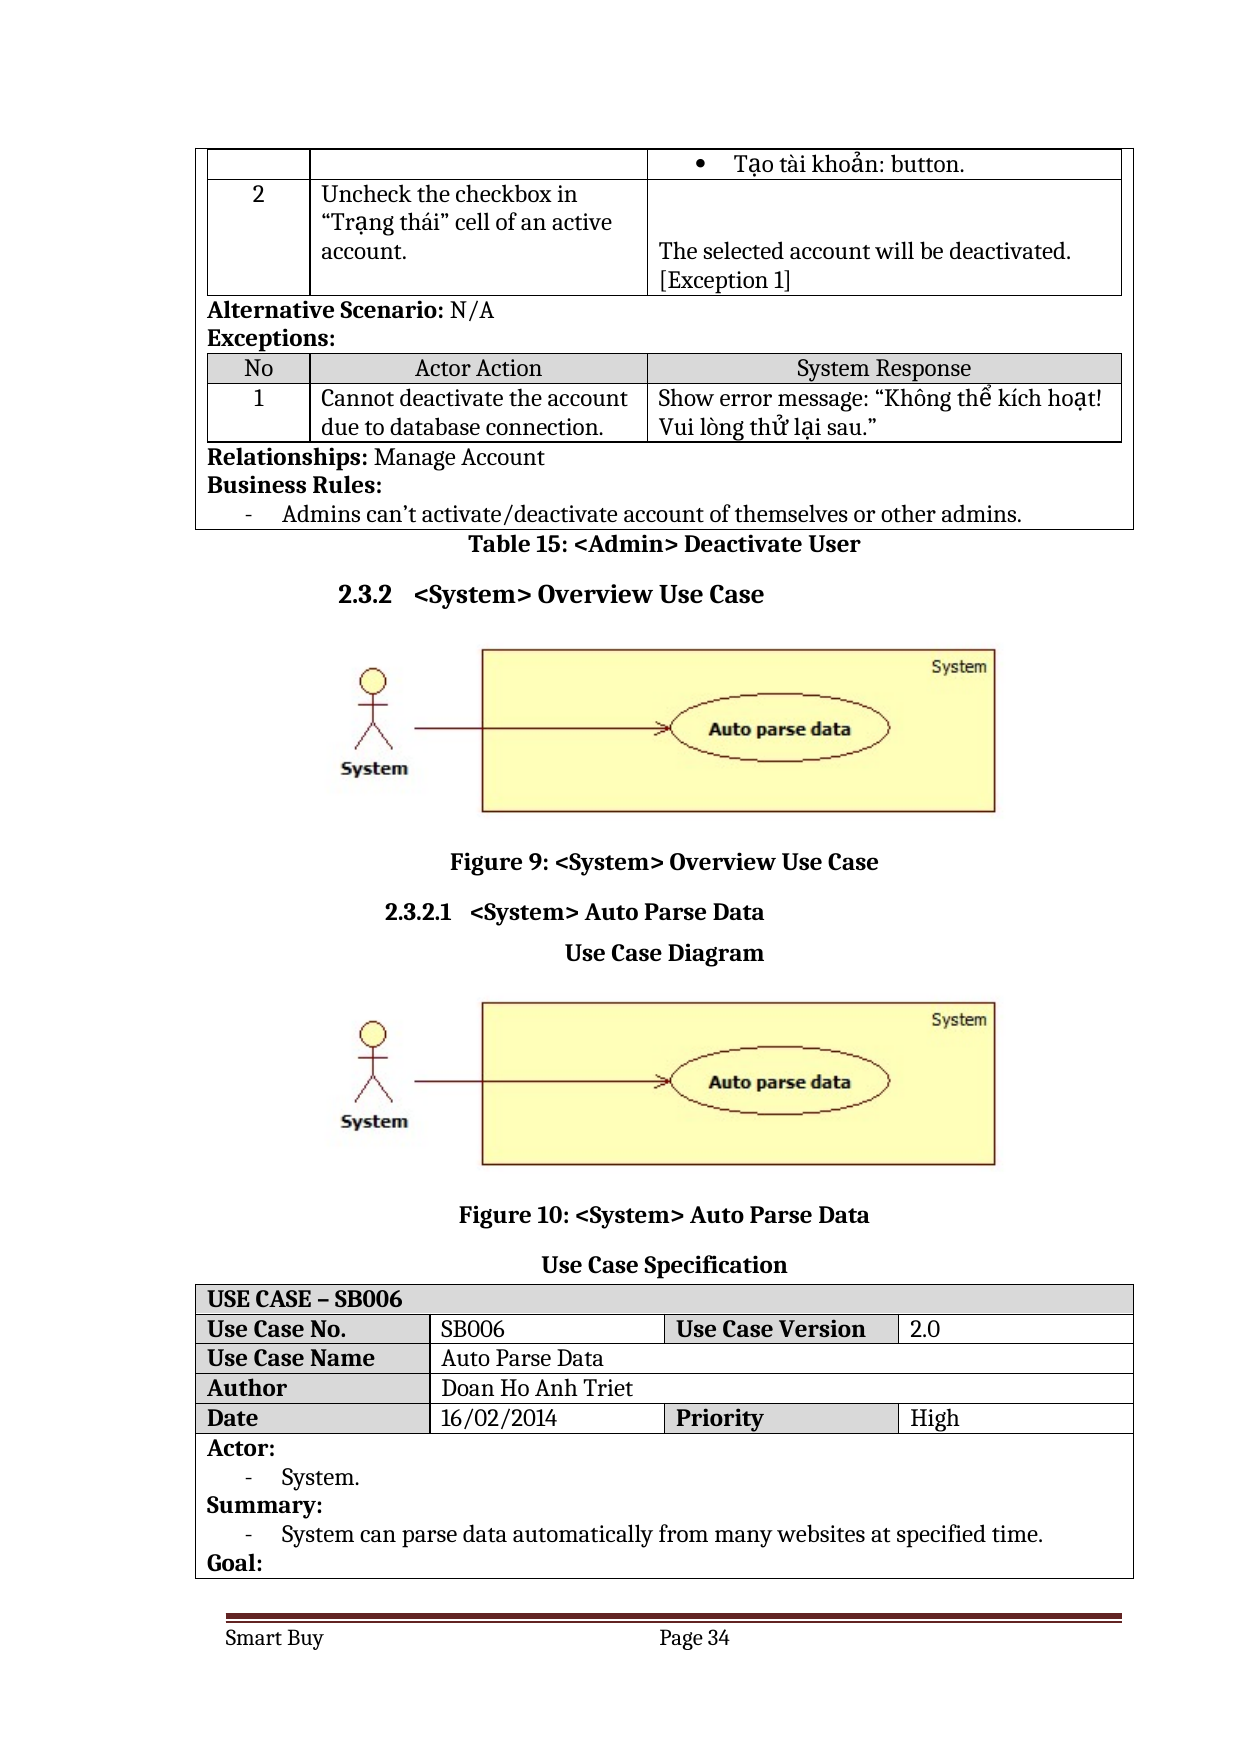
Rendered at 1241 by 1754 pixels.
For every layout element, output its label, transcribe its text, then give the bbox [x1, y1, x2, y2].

table_cell Use Case Name [196, 1344, 429, 1373]
text Table 15: <Admin> Deactivate User [207, 530, 1122, 558]
table_cell Use Case No. [196, 1315, 429, 1343]
text Figure 10: <System> Auto Parse Data [207, 1201, 1122, 1230]
table_cell Date [196, 1404, 429, 1433]
subtitle Use Case Diagram [207, 939, 1122, 968]
table_cell Auto Parse Data [431, 1344, 1133, 1373]
table_cell 16/02/2014 [431, 1404, 664, 1433]
table_cell 2.0 [899, 1315, 1133, 1343]
table_cell Doan Ho Anh Triet [431, 1374, 1133, 1403]
picture [302, 618, 1027, 844]
table_cell Author [196, 1374, 429, 1403]
table_cell SB006 [431, 1315, 664, 1343]
table_cell Use Case Version [665, 1315, 898, 1343]
table_cell High [899, 1404, 1133, 1433]
subtitle Use Case Specification [207, 1251, 1122, 1279]
table_header USE CASE – SB006 [196, 1285, 1133, 1313]
picture [302, 971, 1027, 1197]
subtitle <System> Overview Use Case [338, 579, 1122, 611]
table_cell Priority [665, 1404, 898, 1433]
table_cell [196, 149, 1133, 529]
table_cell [196, 1434, 1133, 1577]
text Figure 9: <System> Overview Use Case [207, 848, 1122, 877]
subtitle <System> Auto Parse Data [385, 898, 1122, 926]
